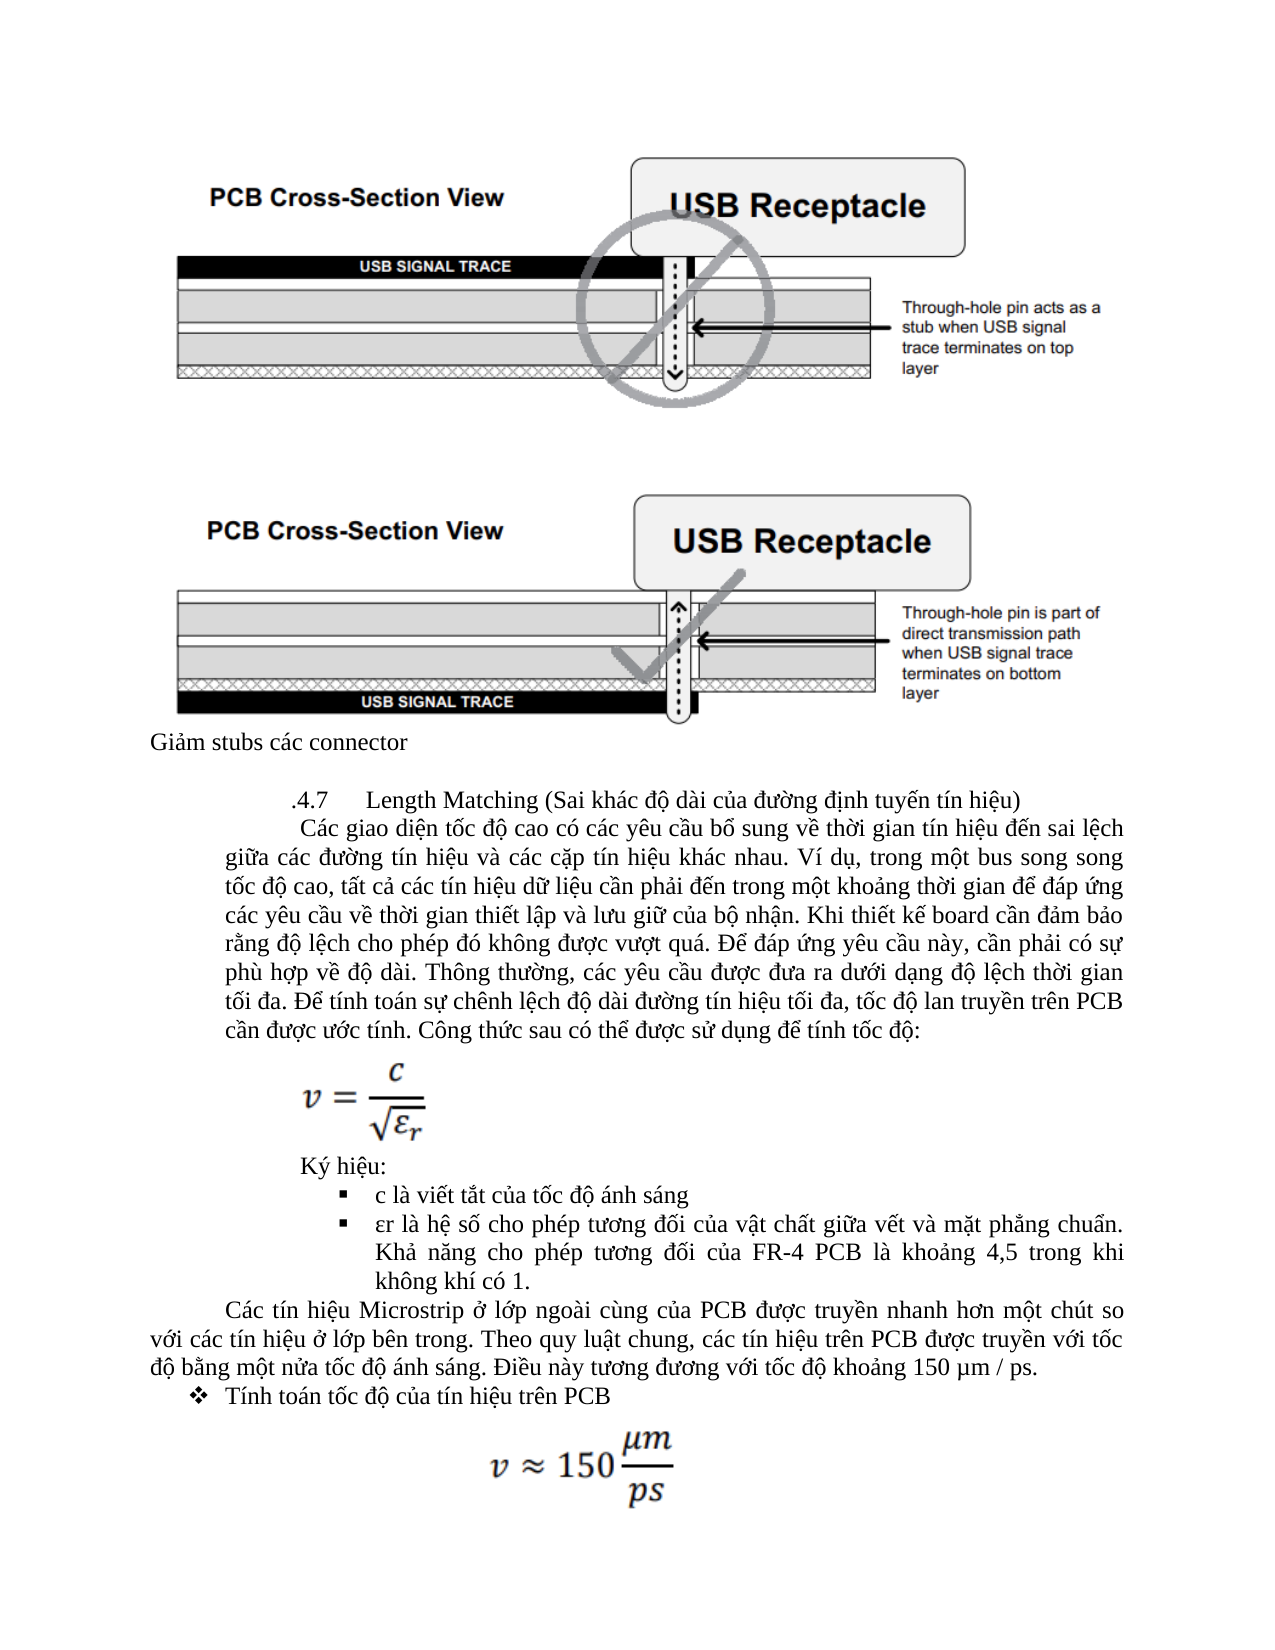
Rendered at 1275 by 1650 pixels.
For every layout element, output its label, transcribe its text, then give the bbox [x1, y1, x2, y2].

list Length Matching (Sai khác độ dài của đường định tuyến tín hiệu) [291, 785, 1125, 813]
picture [150, 150, 1125, 728]
list c là viết tắt của tốc độ ánh sáng [337, 1180, 1125, 1209]
text Các tín hiệu Microstrip ở lớp ngoài cùng của PCB được truyền nhanh hơn một chút so với các tín hiệu ở lớp bên trong. Theo quy luật chung, các tín hiệu trên PCB được truyền với tốc độ bằng một nửa tốc độ ánh sáng. Điều này tương đương với tốc độ khoảng 150 µm / ps. [150, 1295, 1125, 1381]
picture [300, 1043, 451, 1152]
list εr là hệ số cho phép tương đối của vật chất giữa vết và mặt phẳng chuẩn. Khả năng cho phép tương đối của FR-4 PCB là khoảng 4,5 trong khi không khí có 1. [337, 1209, 1125, 1295]
text Giảm stubs các connector [150, 728, 1125, 756]
text Ký hiệu: [225, 1151, 1125, 1180]
picture [480, 1413, 702, 1532]
text Các giao diện tốc độ cao có các yêu cầu bổ sung về thời gian tín hiệu đến sai lệch giữa các đường tín hiệu và các cặp tín hiệu khác nhau. Ví dụ, trong một bus song song tốc độ cao, tất cả các tín hiệu dữ liệu cần phải đến trong một khoảng thời gian để đáp ứng các yêu cầu về thời gian thiết lập và lưu giữ của bộ nhận. Khi thiết kế board cần đảm bảo rằng độ lệch cho phép đó không được vượt quá. Để đáp ứng yêu cầu này, cần phải có sự phù hợp về độ dài. Thông thường, các yêu cầu được đưa ra dưới dạng độ lệch thời gian tối đa. Để tính toán sự chênh lệch độ dài đường tín hiệu tối đa, tốc độ lan truyền trên PCB cần được ước tính. Công thức sau có thể được sử dụng để tính tốc độ: [225, 813, 1125, 1043]
list Tính toán tốc độ của tín hiệu trên PCB [187, 1381, 1125, 1410]
